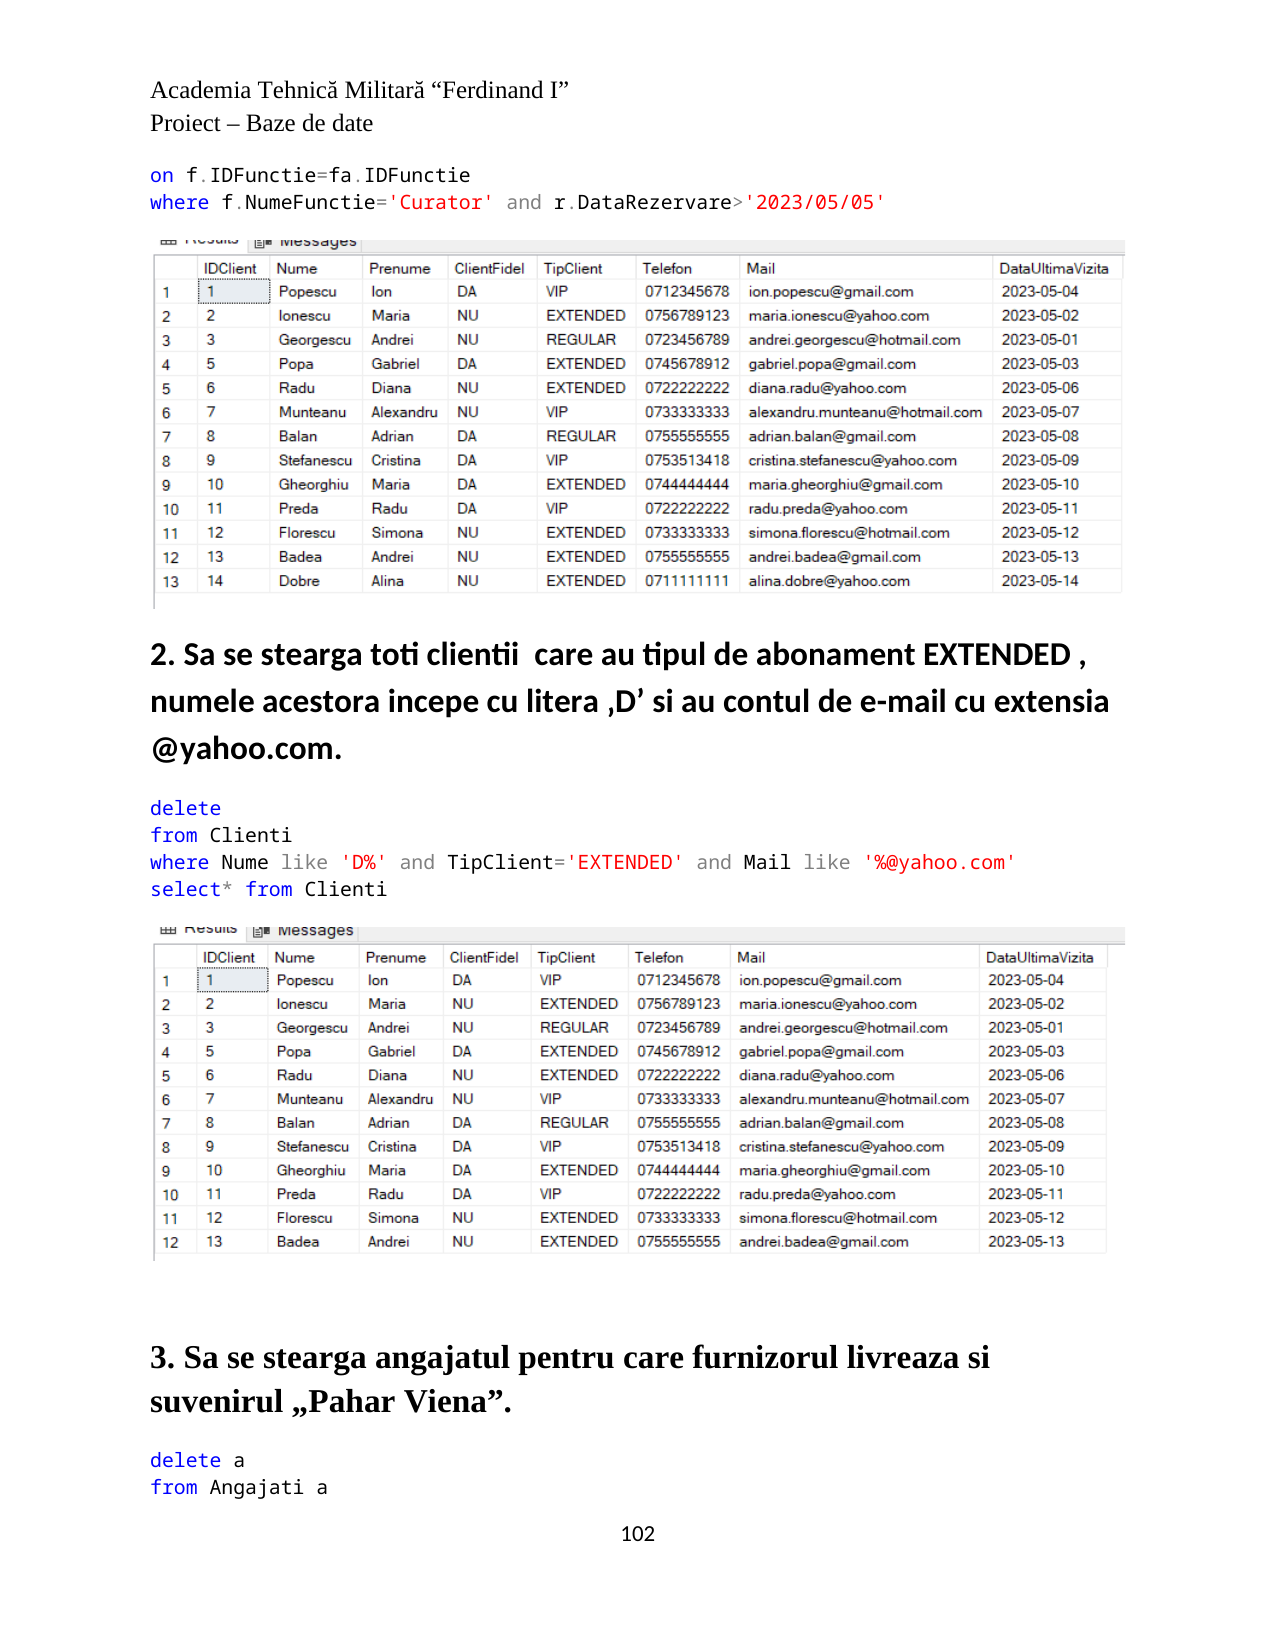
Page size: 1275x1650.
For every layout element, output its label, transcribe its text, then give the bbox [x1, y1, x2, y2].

picture [150, 927, 1125, 1261]
text from Clienti [150, 822, 1125, 848]
text select* from Clienti [150, 876, 1125, 902]
text from Angajati a [150, 1473, 1125, 1500]
text delete [150, 794, 1125, 822]
text where f.NumeFunctie='Curator' and r.DataRezervare>'2023/05/05' [150, 188, 1125, 215]
picture [150, 240, 1125, 609]
text delete a [150, 1446, 1125, 1473]
text on f.IDFunctie=fa.IDFunctie [150, 161, 1125, 188]
text where Nume like 'D%' and TipClient='EXTENDED' and Mail like '%@yahoo.com' [150, 848, 1125, 876]
text 3. Sa se stearga angajatul pentru care furnizorul livreaza si suvenirul „Pahar Viena”. [150, 1337, 1125, 1419]
text 2. Sa se stearga toti clientii care au tipul de abonament EXTENDED , numele acestora incepe cu litera ‚D’ si au contul de e-mail cu extensia @yahoo.com. [150, 633, 1125, 768]
